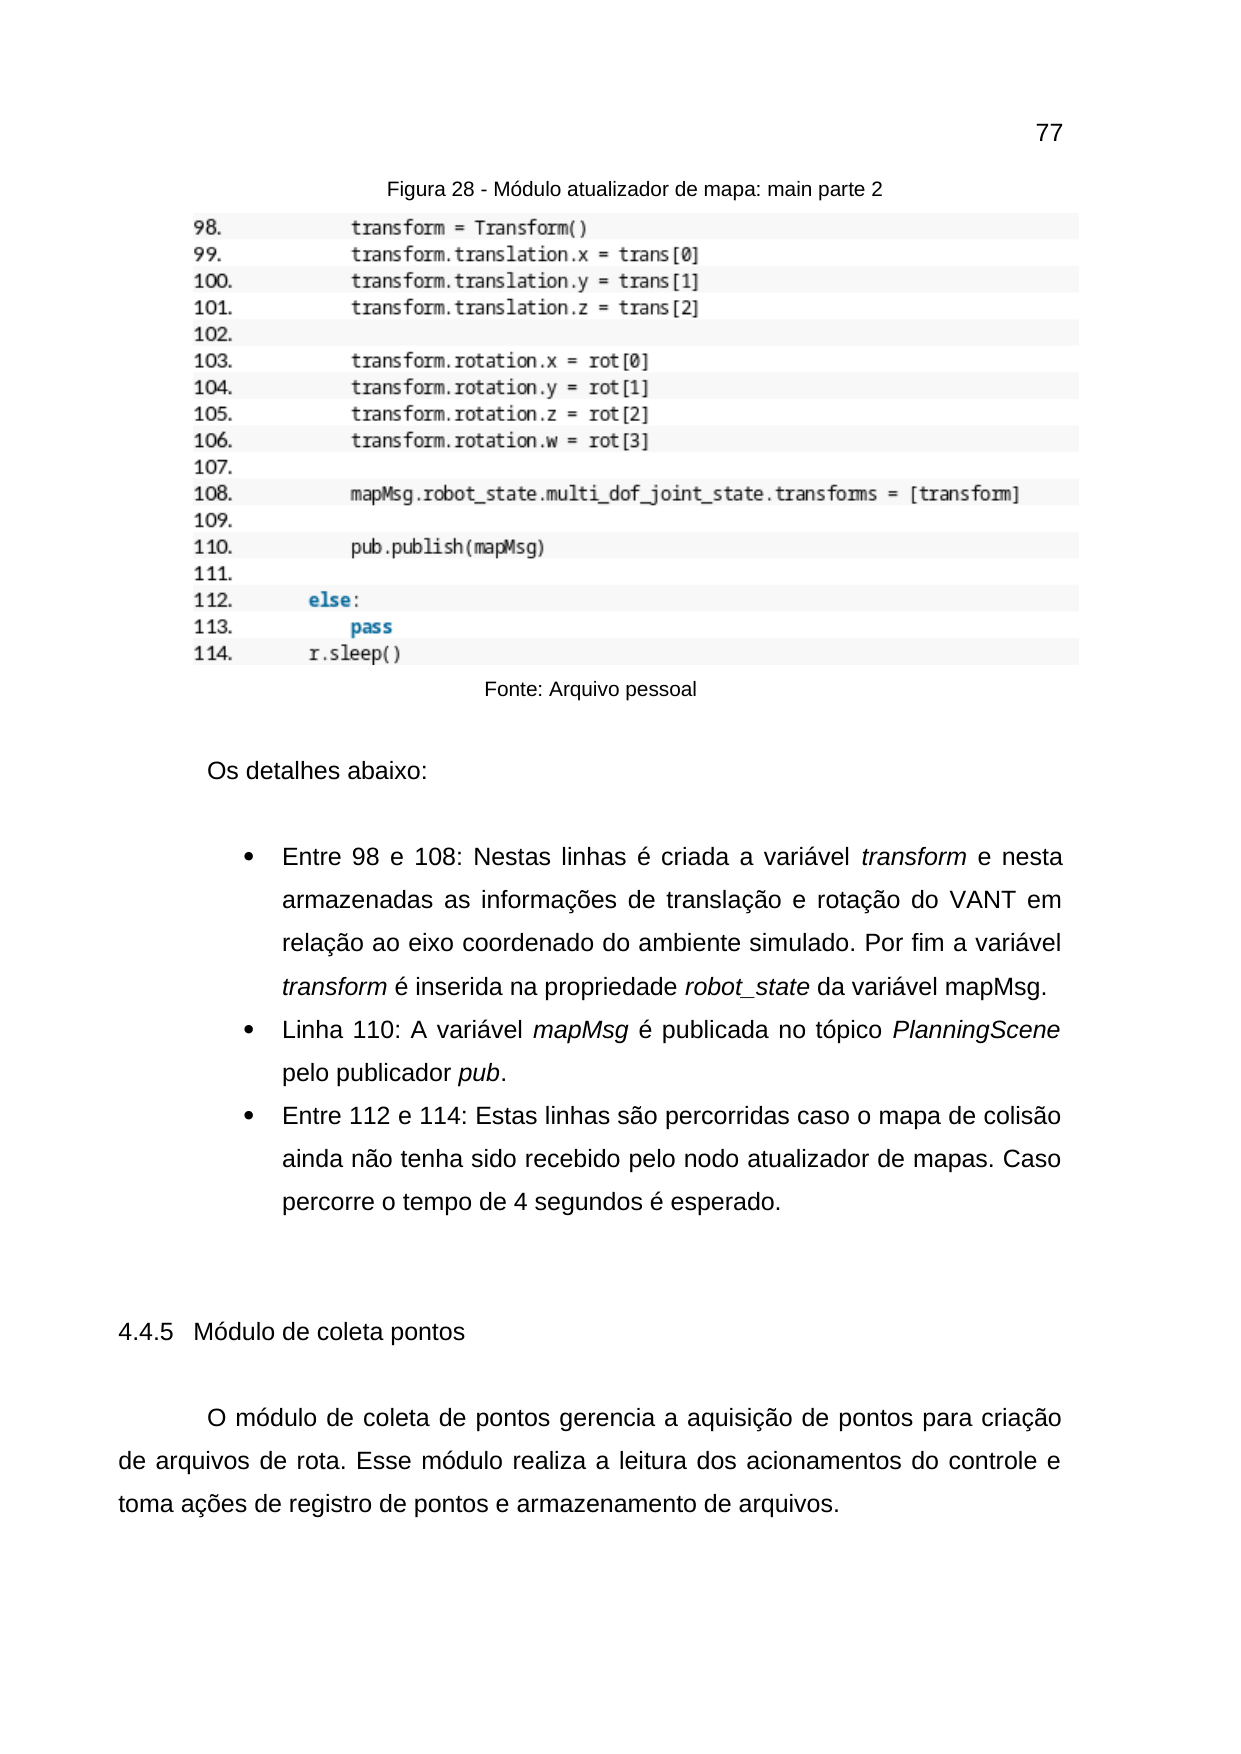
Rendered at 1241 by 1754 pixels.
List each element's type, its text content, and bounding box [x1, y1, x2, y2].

list Entre 112 e 114: Estas linhas são percorridas caso o mapa de colisão ainda não tenha sido recebido pelo nodo atualizador de mapas. Caso percorre o tempo de 4 segundos é esperado. [244, 1101, 1063, 1216]
text O módulo de coleta de pontos gerencia a aquisição de pontos para criação de arquivos de rota. Esse módulo realiza a leitura dos acionamentos do controle e toma ações de registro de pontos e armazenamento de arquivos. [118, 1403, 1063, 1518]
text Os detalhes abaixo: [118, 756, 1063, 784]
subtitle Módulo de coleta pontos [118, 1317, 1063, 1345]
list Entre 98 e 108: Nestas linhas é criada a variável transform e nesta armazenadas as informações de translação e rotação do VANT em relação ao eixo coordenado do ambiente simulado. Por fim a variável transform é inserida na propriedade robot_state da variável mapMsg. [244, 842, 1063, 1000]
text Figura 28 - Módulo atualizador de mapa: main parte 2 [118, 177, 1063, 201]
list Linha 110: A variável mapMsg é publicada no tópico PlanningScene pelo publicador pub. [244, 1014, 1063, 1087]
text Fonte: Arquivo pessoal [118, 213, 1063, 701]
